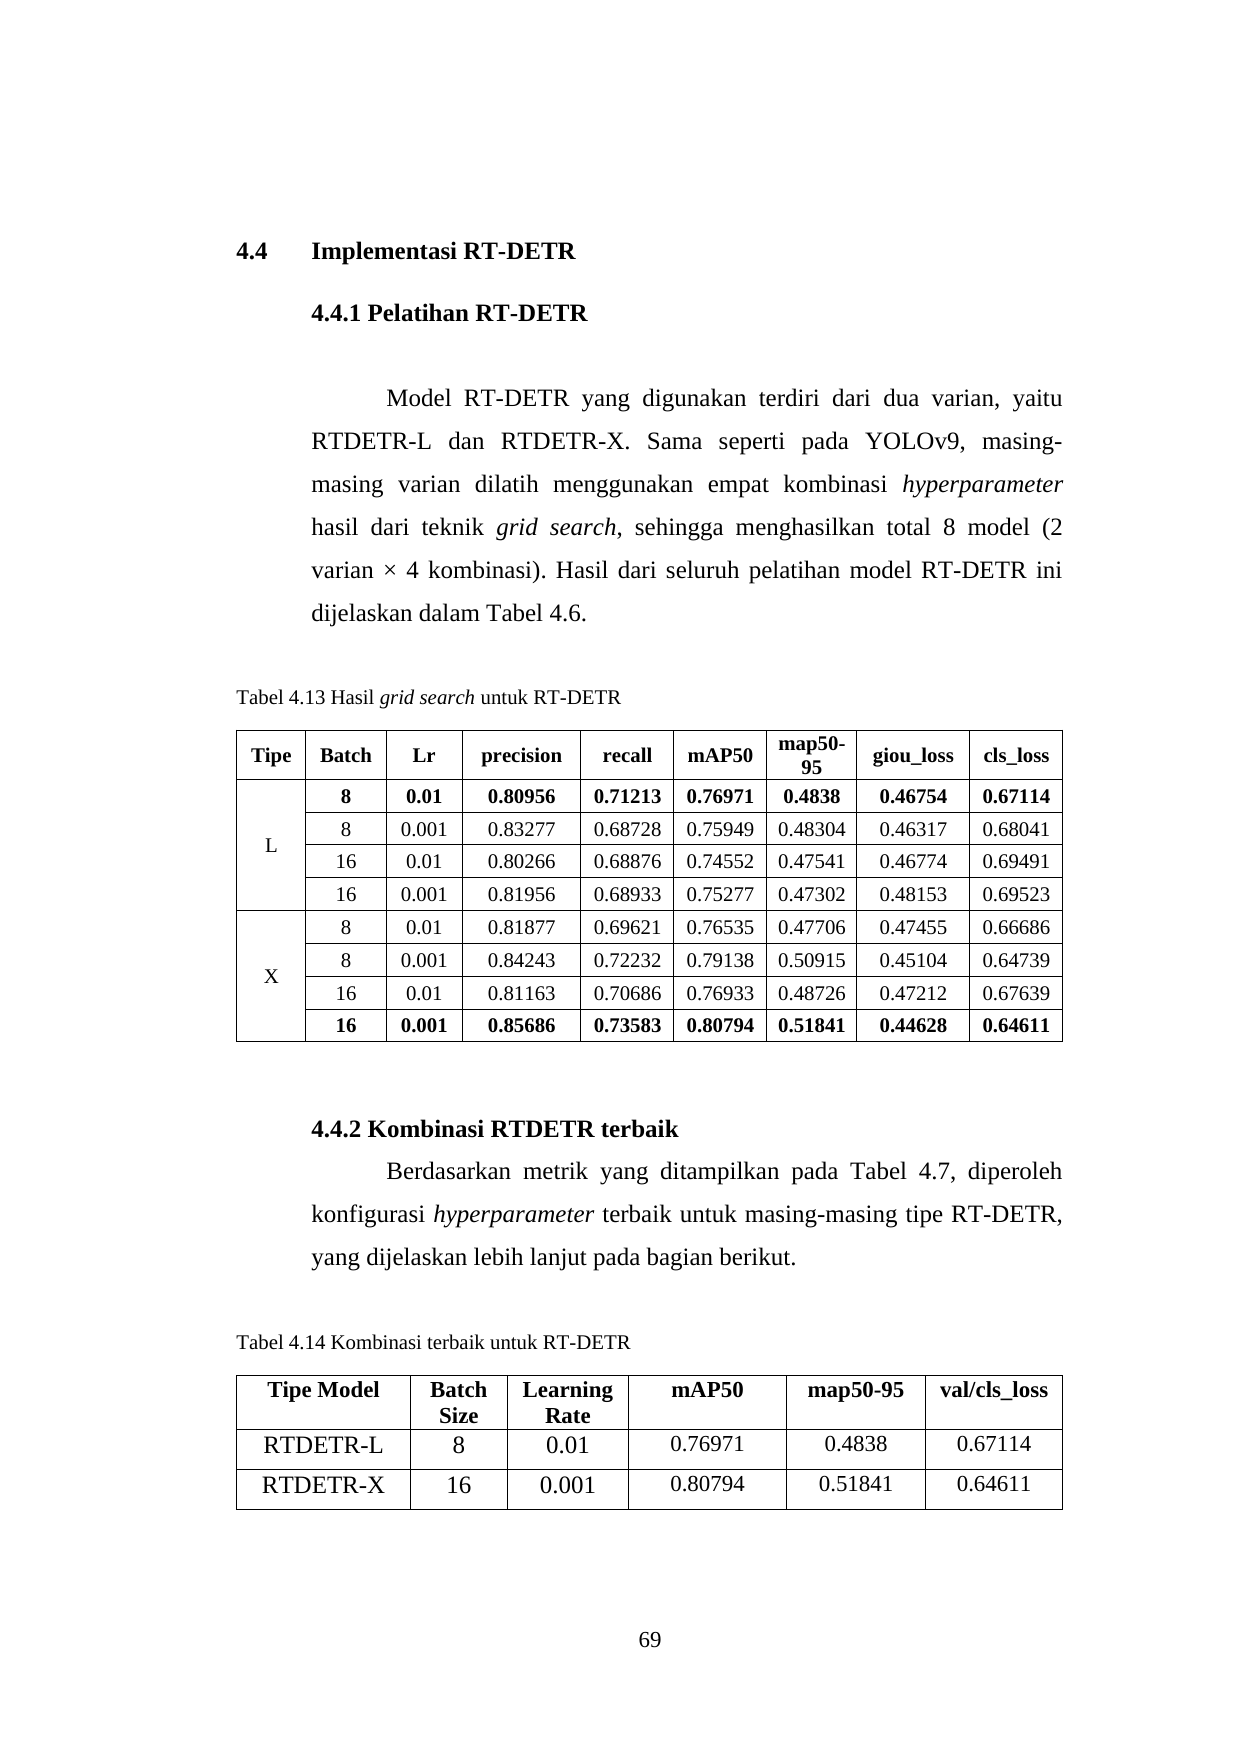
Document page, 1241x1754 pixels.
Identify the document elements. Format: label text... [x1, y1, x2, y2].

table_cell 0.69523 [970, 878, 1062, 910]
table_cell 0.01 [387, 977, 462, 1008]
table_cell 0.76933 [674, 977, 766, 1008]
table_cell 0.72232 [581, 944, 673, 976]
table_header val/cls_loss [926, 1376, 1062, 1429]
table_cell 0.81877 [463, 911, 580, 943]
table_cell RTDETR-X [237, 1470, 410, 1509]
table_cell 0.74552 [674, 845, 766, 877]
table_cell 0.67114 [970, 780, 1062, 812]
text Berdasarkan metrik yang ditampilkan pada Tabel 4.7, diperoleh konfigurasi hyperparameter terbaik untuk masing-masing tipe RT-DETR, yang dijelaskan lebih lanjut pada bagian berikut. [311, 1156, 1063, 1271]
table_cell X [237, 911, 305, 1041]
table_cell 0.76971 [674, 780, 766, 812]
table_cell 0.69621 [581, 911, 673, 943]
subtitle 4.4.2 Kombinasi RTDETR terbaik [236, 1114, 1063, 1143]
table_header map50-95 [787, 1376, 925, 1429]
table_cell 0.85686 [463, 1010, 580, 1041]
text Tabel .7 Kombinasi terbaik untuk RT-DETR [236, 1330, 1063, 1354]
table_cell 0.4838 [767, 780, 856, 812]
table_header giou_loss [857, 731, 969, 779]
table_cell 0.70686 [581, 977, 673, 1008]
table_cell 0.001 [508, 1470, 628, 1509]
table_cell 0.80794 [629, 1470, 786, 1509]
table_cell 0.68041 [970, 813, 1062, 844]
table_header Batch Size [411, 1376, 507, 1429]
table_cell 0.46774 [857, 845, 969, 877]
table_cell 0.80794 [674, 1010, 766, 1041]
table_cell 16 [411, 1470, 507, 1509]
table_cell 0.68728 [581, 813, 673, 844]
table_cell 0.64611 [926, 1470, 1062, 1509]
table_cell 16 [306, 845, 386, 877]
table_cell 0.47706 [767, 911, 856, 943]
table_cell 0.76971 [629, 1430, 786, 1469]
table_cell 0.46754 [857, 780, 969, 812]
table_cell 0.50915 [767, 944, 856, 976]
table_cell L [237, 780, 305, 910]
table_cell 0.68876 [581, 845, 673, 877]
table_cell 0.80266 [463, 845, 580, 877]
table_cell 0.64611 [970, 1010, 1062, 1041]
table_cell 0.47541 [767, 845, 856, 877]
table_cell 0.79138 [674, 944, 766, 976]
table_header Lr [387, 731, 462, 779]
table_header mAP50 [629, 1376, 786, 1429]
table_cell RTDETR-L [237, 1430, 410, 1469]
table_cell 8 [411, 1430, 507, 1469]
table_header recall [581, 731, 673, 779]
table_cell 0.47455 [857, 911, 969, 943]
table_header Learning Rate [508, 1376, 628, 1429]
table_cell 8 [306, 944, 386, 976]
table_cell 0.64739 [970, 944, 1062, 976]
table_header Batch [306, 731, 386, 779]
table_cell 0.01 [508, 1430, 628, 1469]
table_cell 16 [306, 977, 386, 1008]
table_cell 0.01 [387, 911, 462, 943]
table_header map50-95 [767, 731, 856, 779]
table_header mAP50 [674, 731, 766, 779]
table_cell 0.48726 [767, 977, 856, 1008]
table_cell 0.76535 [674, 911, 766, 943]
table_cell 0.44628 [857, 1010, 969, 1041]
text Model RT-DETR yang digunakan terdiri dari dua varian, yaitu RTDETR-L dan RTDETR-X. Sama seperti pada YOLOv9, masing-masing varian dilatih menggunakan empat kombinasi hyperparameter hasil dari teknik grid search, sehingga menghasilkan total 8 model (2 varian × 4 kombinasi). Hasil dari seluruh pelatihan model RT-DETR ini dijelaskan dalam Tabel 4.6. [311, 383, 1063, 627]
table_cell 0.001 [387, 1010, 462, 1041]
table_cell 0.80956 [463, 780, 580, 812]
table_cell 0.001 [387, 944, 462, 976]
table_cell 0.84243 [463, 944, 580, 976]
table_header precision [463, 731, 580, 779]
table_cell 0.71213 [581, 780, 673, 812]
table_cell 0.01 [387, 845, 462, 877]
subtitle 4.4.1 Pelatihan RT-DETR [236, 298, 1063, 327]
table_cell 0.67639 [970, 977, 1062, 1008]
table_cell 0.83277 [463, 813, 580, 844]
table_cell 0.51841 [787, 1470, 925, 1509]
table_cell 0.01 [387, 780, 462, 812]
table_cell 0.001 [387, 813, 462, 844]
table_header cls_loss [970, 731, 1062, 779]
table_cell 0.47212 [857, 977, 969, 1008]
table_cell 8 [306, 911, 386, 943]
table_cell 0.45104 [857, 944, 969, 976]
table_cell 0.67114 [926, 1430, 1062, 1469]
table_cell 0.66686 [970, 911, 1062, 943]
subtitle 4.4 Implementasi RT-DETR [236, 236, 1063, 265]
table_cell 0.48304 [767, 813, 856, 844]
table_cell 0.47302 [767, 878, 856, 910]
table_cell 0.001 [387, 878, 462, 910]
table_cell 0.81956 [463, 878, 580, 910]
table_cell 0.51841 [767, 1010, 856, 1041]
table_cell 0.48153 [857, 878, 969, 910]
table_header Tipe Model [237, 1376, 410, 1429]
table_cell 0.69491 [970, 845, 1062, 877]
table_cell 16 [306, 1010, 386, 1041]
table_header Tipe [237, 731, 305, 779]
table_cell 0.4838 [787, 1430, 925, 1469]
text Tabel 4. Hasil grid search untuk RT-DETR [236, 685, 1063, 709]
table_cell 0.75949 [674, 813, 766, 844]
table_cell 8 [306, 780, 386, 812]
table_cell 0.68933 [581, 878, 673, 910]
table_cell 0.46317 [857, 813, 969, 844]
table_cell 0.81163 [463, 977, 580, 1008]
table_cell 16 [306, 878, 386, 910]
table_cell 8 [306, 813, 386, 844]
table_cell 0.75277 [674, 878, 766, 910]
table_cell 0.73583 [581, 1010, 673, 1041]
